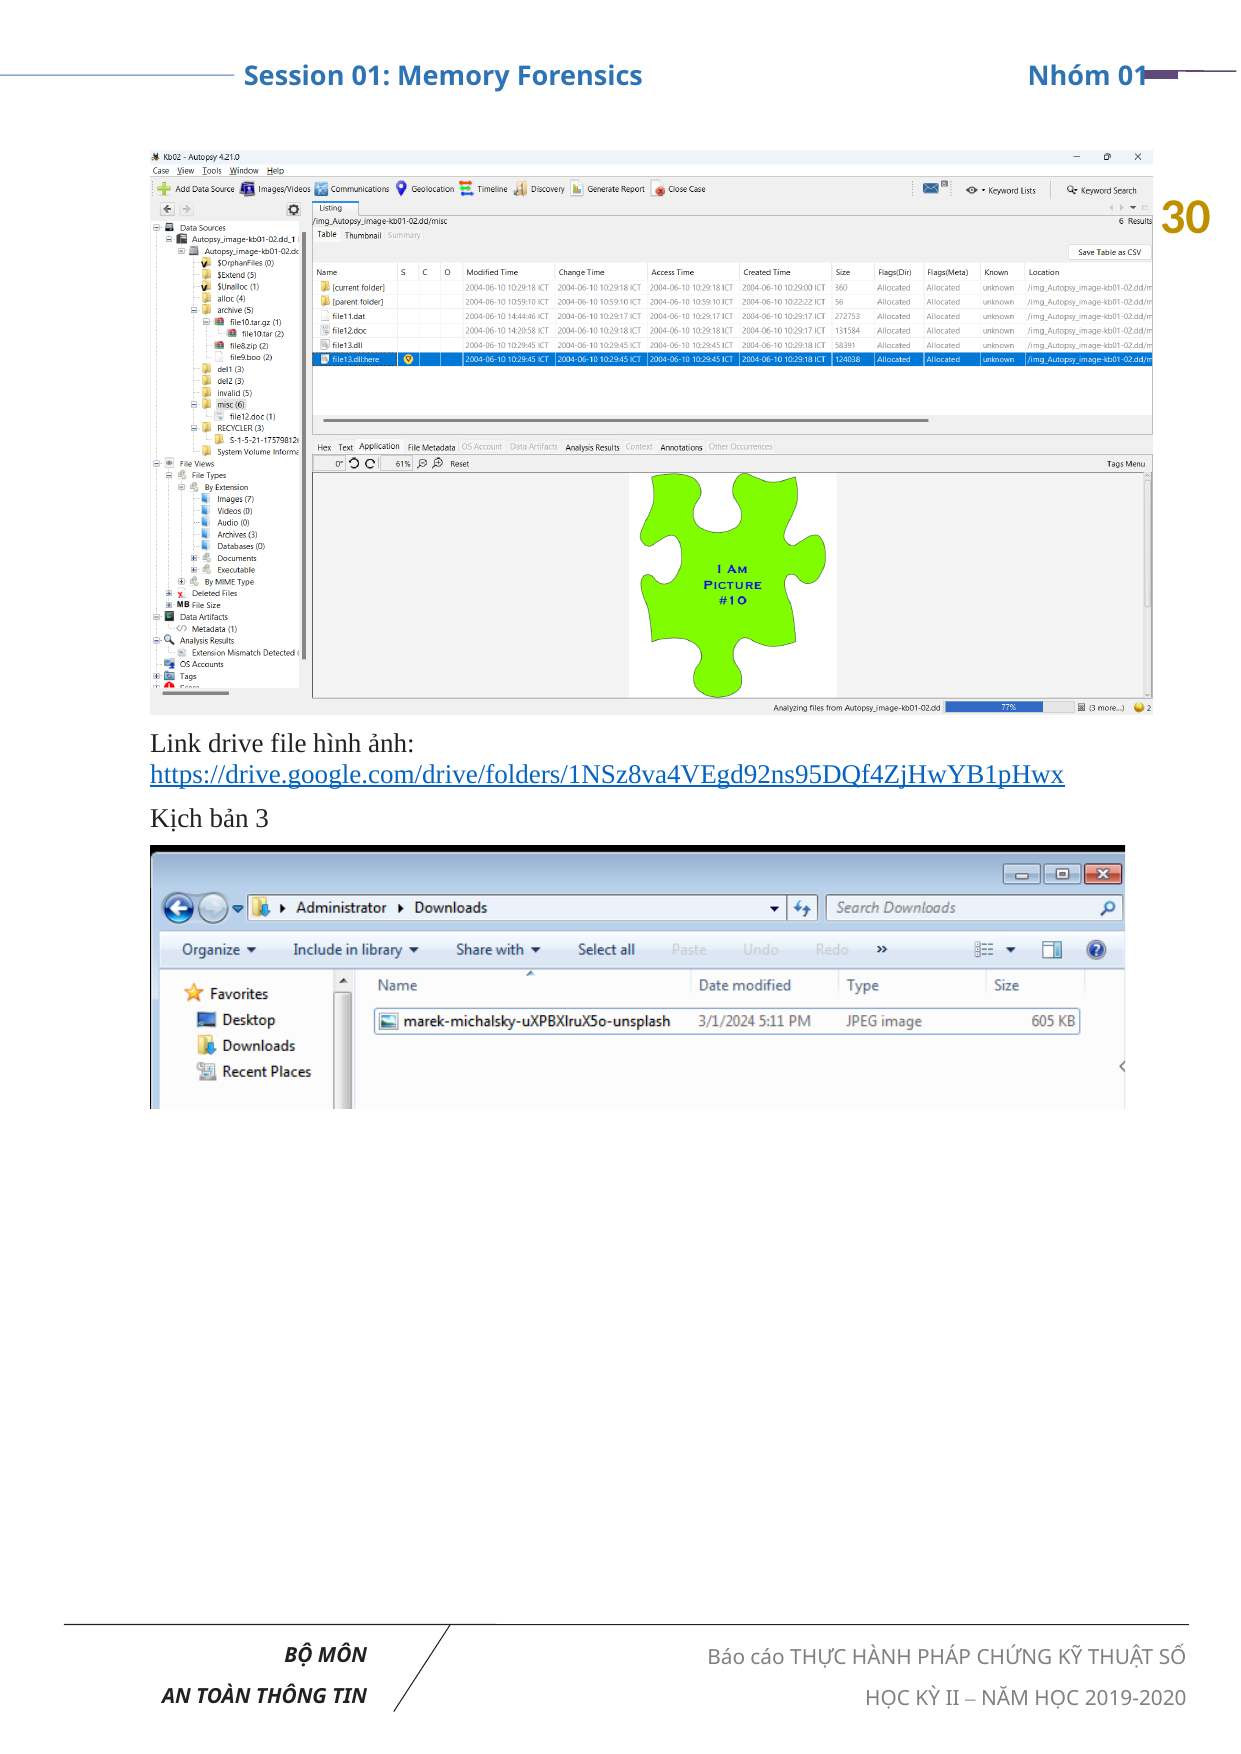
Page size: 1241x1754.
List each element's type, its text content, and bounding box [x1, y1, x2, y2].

text Kịch bản 3 [150, 802, 1153, 833]
picture [150, 845, 1125, 1109]
picture [150, 150, 1154, 715]
text Link drive file hình ảnh: https://drive.google.com/drive/folders/1NSz8va4VEgd92ns95DQf4ZjHwYB1pHwx [150, 727, 1153, 789]
